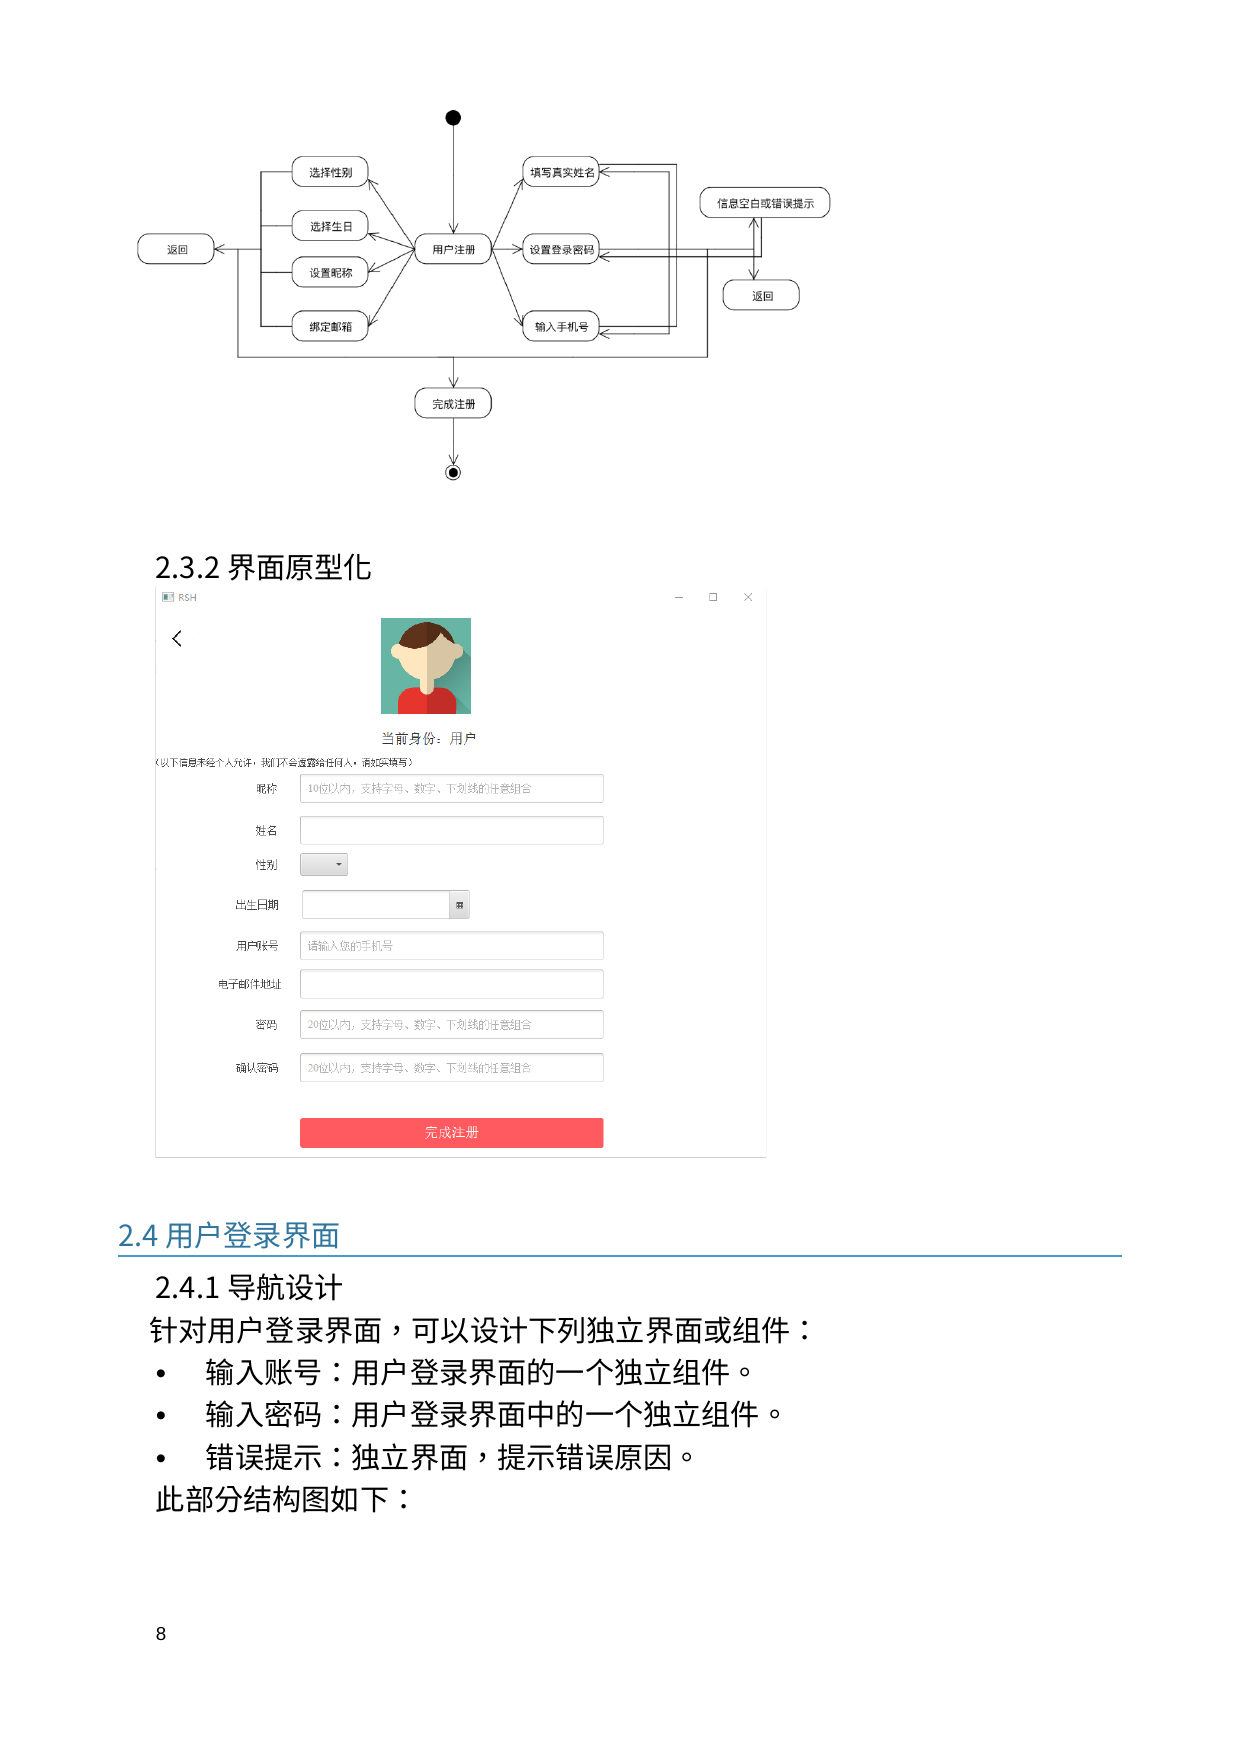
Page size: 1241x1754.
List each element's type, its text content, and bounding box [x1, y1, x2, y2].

text 针对用户登录界面，可以设计下列独立界面或组件： [149, 1307, 1122, 1350]
text • 输入账号：用户登录界面的一个独立组件。 [118, 1350, 1122, 1392]
picture [155, 587, 767, 1158]
text 2.3.2 界面原型化 [118, 545, 1122, 587]
picture [118, 68, 851, 487]
text • 输入密码：用户登录界面中的一个独立组件。 [118, 1392, 1122, 1434]
text • 错误提示：独立界面，提示错误原因。 [118, 1434, 1122, 1477]
subtitle 2.4 用户登录界面 [118, 1212, 1122, 1255]
text 2.4.1 导航设计 [118, 1265, 1122, 1307]
text 此部分结构图如下： [118, 1477, 1122, 1519]
